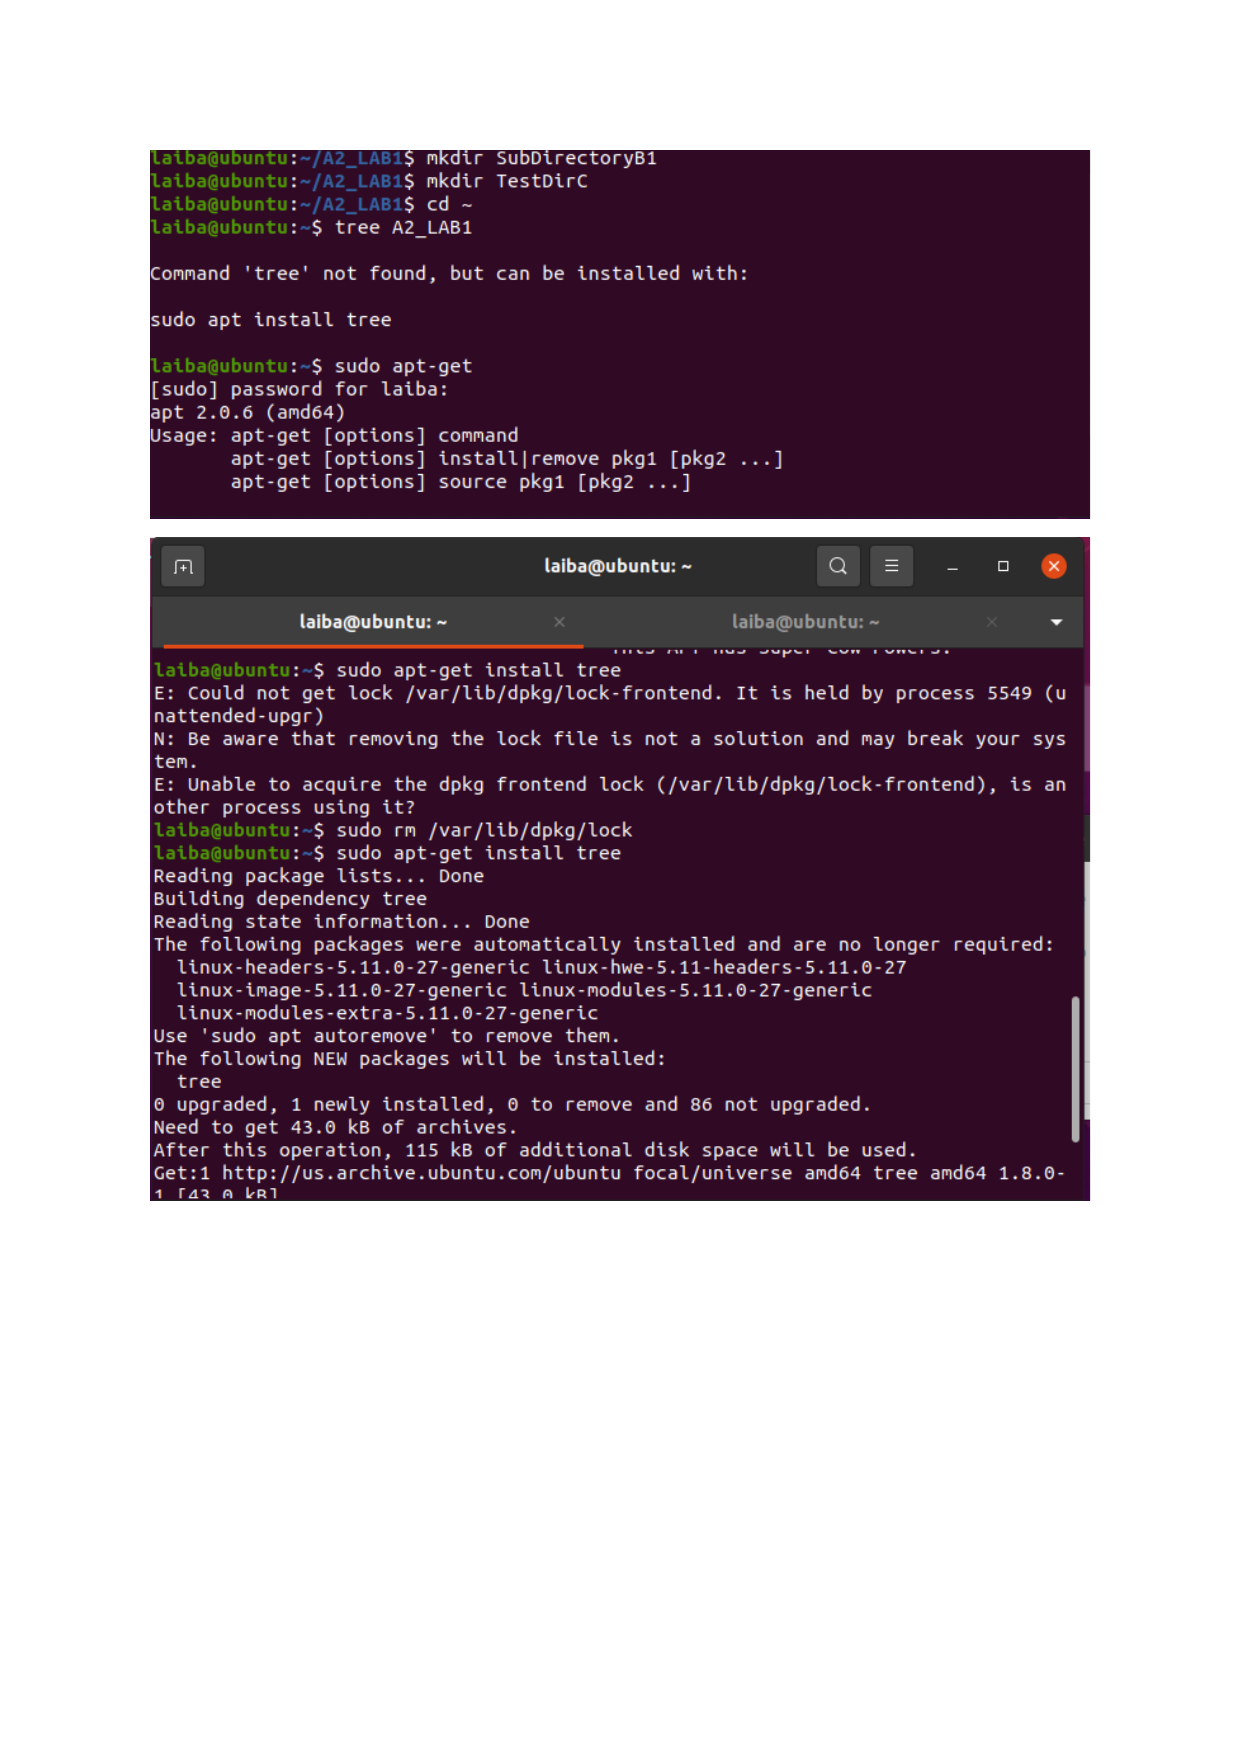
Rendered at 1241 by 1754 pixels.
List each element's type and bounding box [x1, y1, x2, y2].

picture [150, 150, 1091, 519]
picture [150, 537, 1091, 1201]
